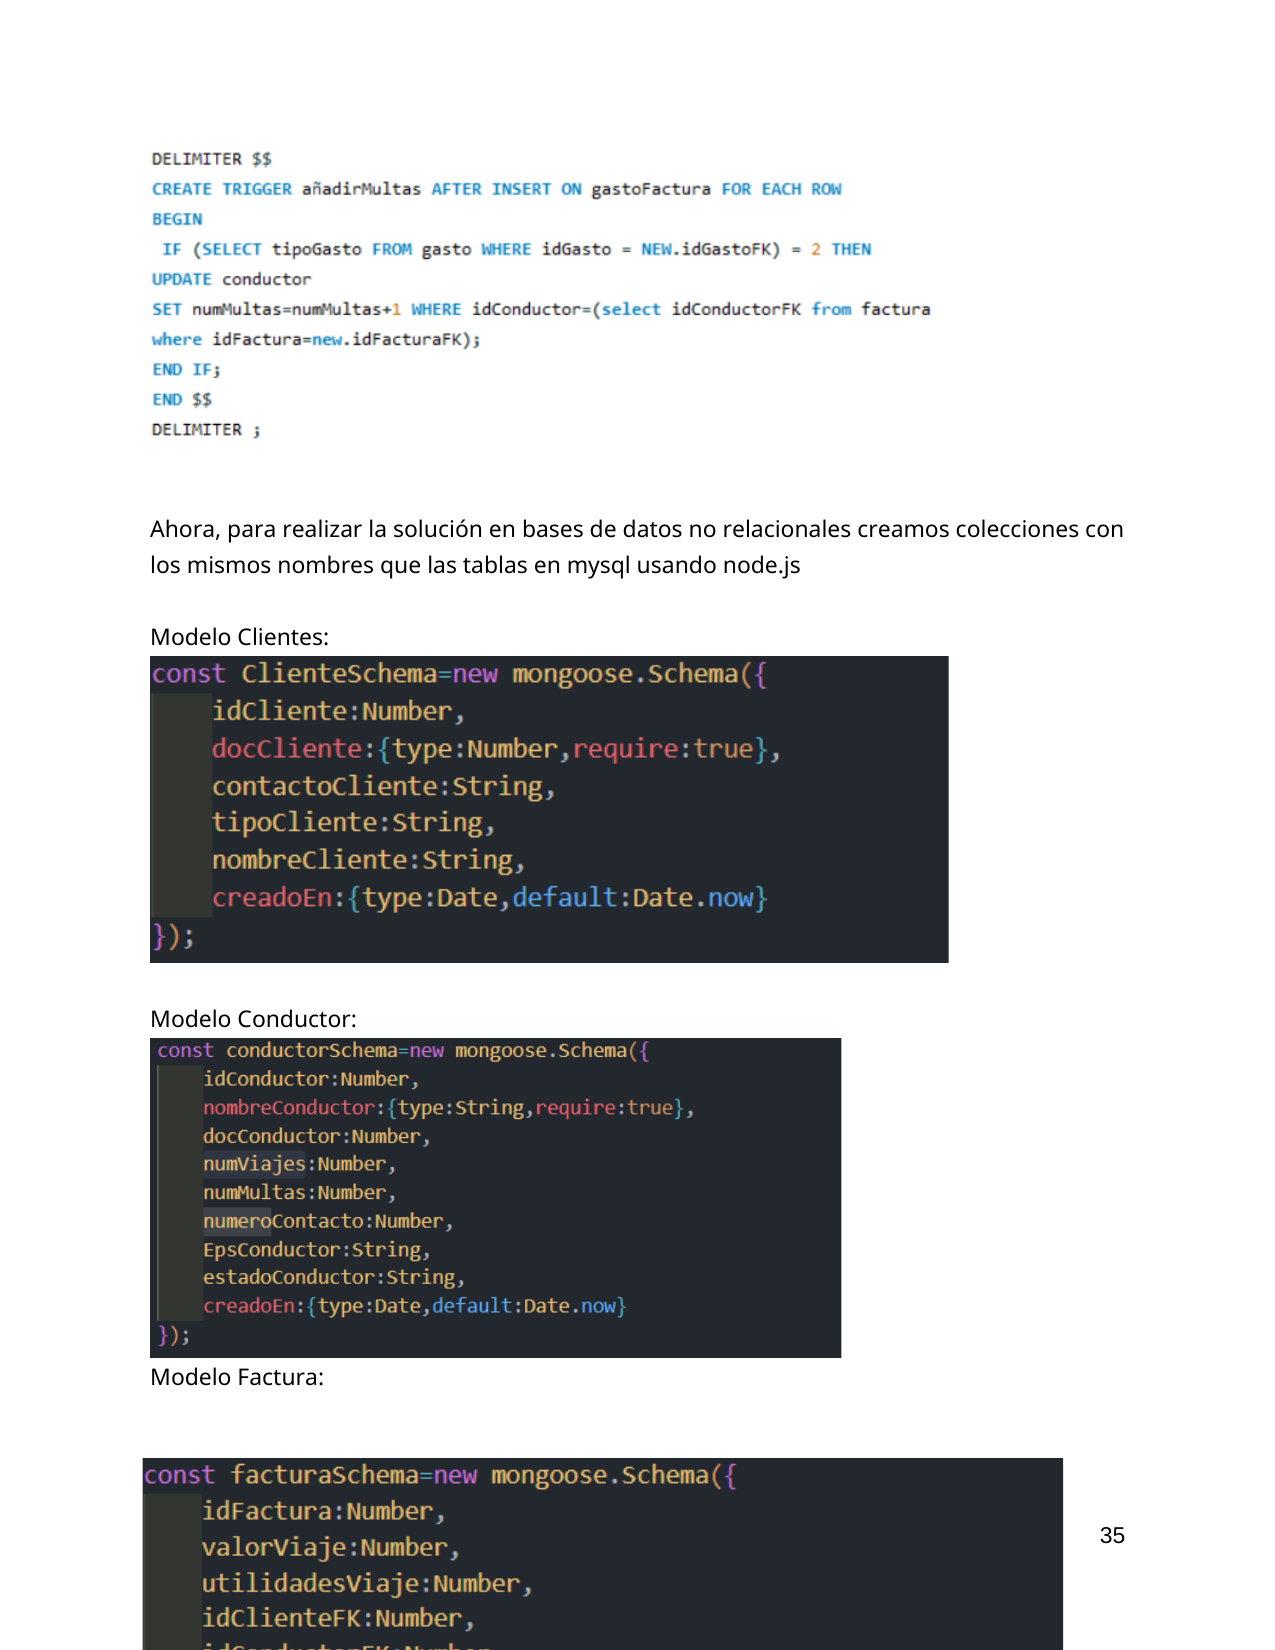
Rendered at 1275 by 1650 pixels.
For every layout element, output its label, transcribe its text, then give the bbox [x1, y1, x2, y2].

text Modelo Clientes: [150, 621, 1125, 652]
picture [150, 1038, 842, 1358]
picture [150, 656, 949, 963]
text Ahora, para realizar la solución en bases de datos no relacionales creamos colecciones con los mismos nombres que las tablas en mysql usando node.js [150, 513, 1125, 580]
text Modelo Conductor: [150, 1003, 1125, 1034]
picture [142, 1458, 1064, 1650]
picture [150, 150, 1125, 440]
text Modelo Factura: [150, 1361, 1125, 1392]
